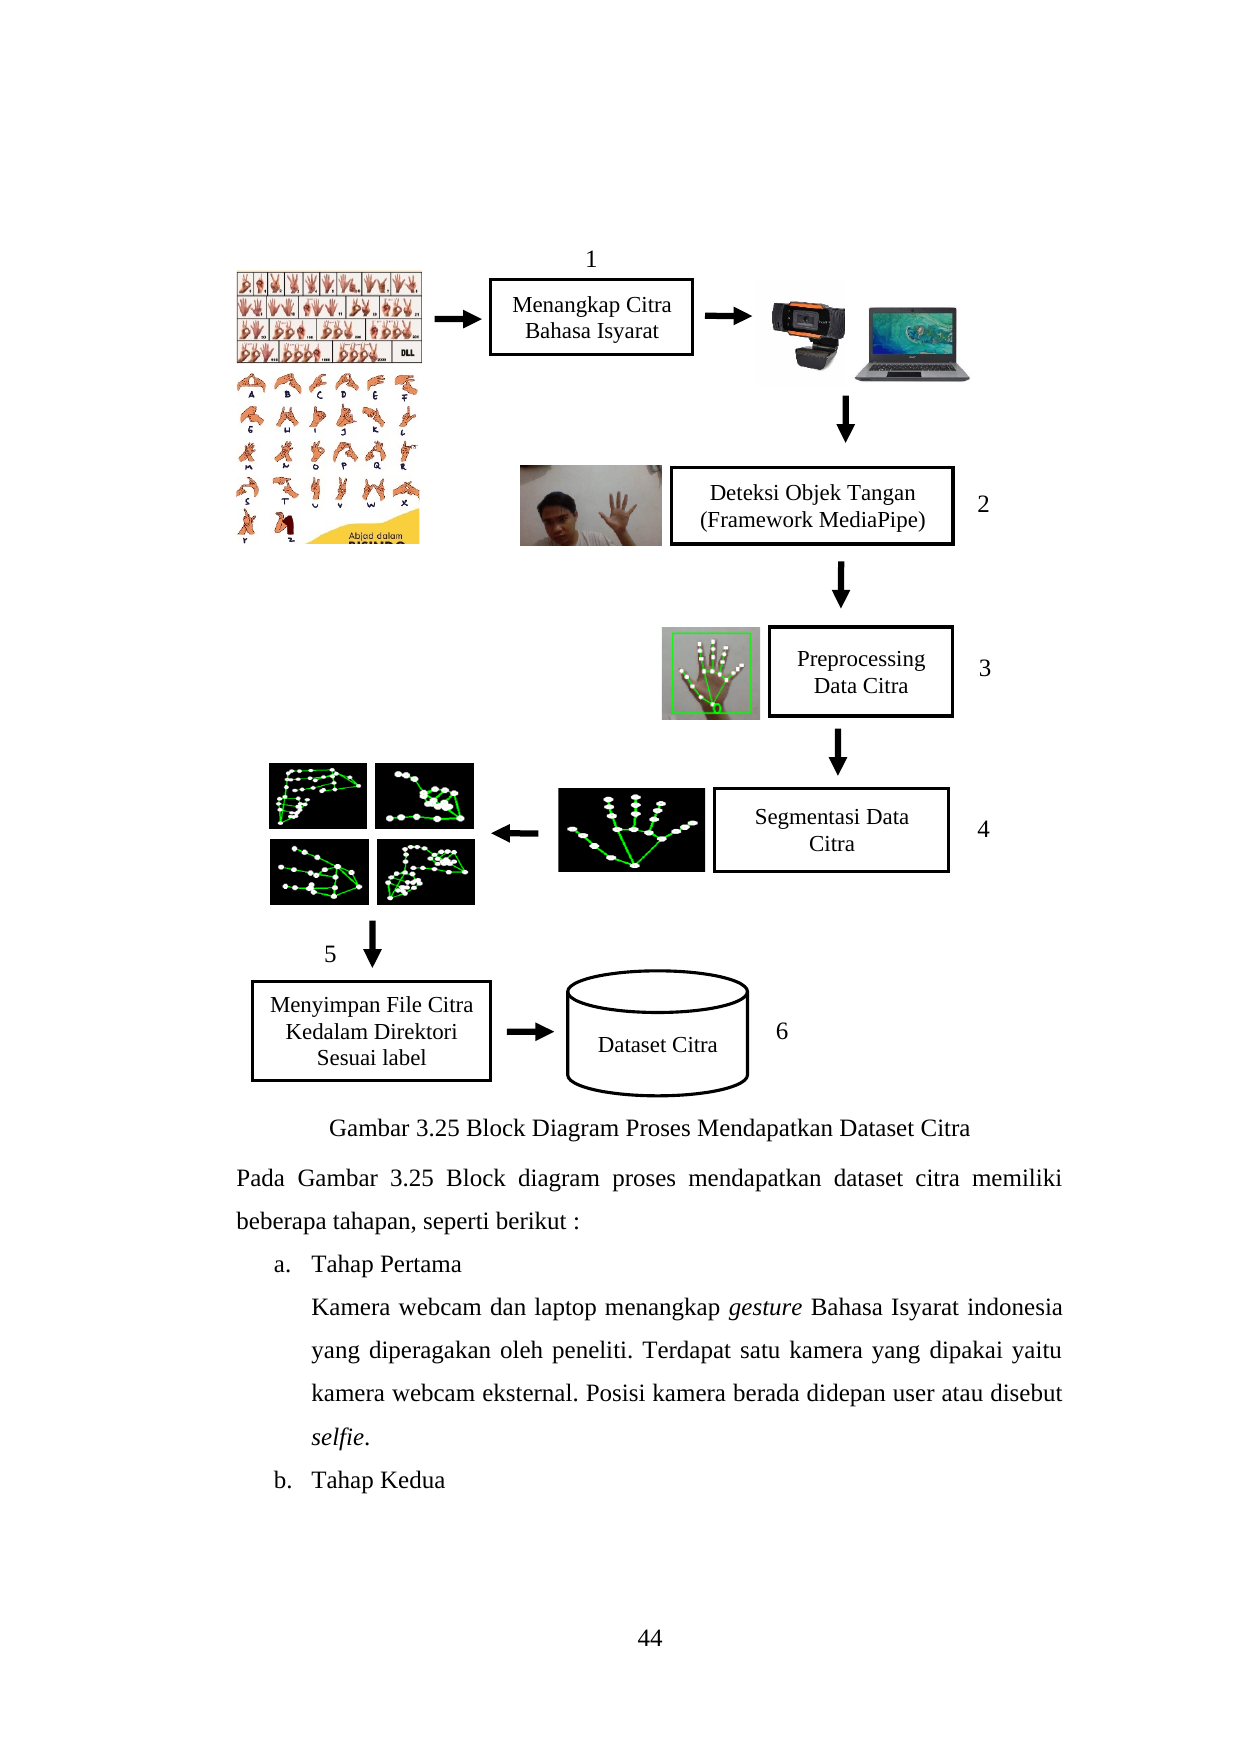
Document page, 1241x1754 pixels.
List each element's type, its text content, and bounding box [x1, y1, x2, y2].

picture [520, 465, 662, 546]
picture [236, 370, 420, 544]
picture [236, 270, 423, 364]
list Kamera webcam dan laptop menangkap gesture Bahasa Isyarat indonesia yang diperagakan oleh peneliti. Terdapat satu kamera yang dipakai yaitu kamera webcam eksternal. Posisi kamera berada didepan user atau disebut selfie. [311, 1292, 1063, 1450]
picture [377, 839, 475, 905]
picture [270, 839, 369, 905]
picture [375, 763, 474, 829]
list Tahap Pertama [274, 1249, 1063, 1278]
picture [756, 275, 981, 410]
picture [269, 763, 367, 829]
picture [661, 627, 761, 720]
picture [558, 788, 705, 872]
list Tahap Kedua [274, 1465, 1063, 1493]
